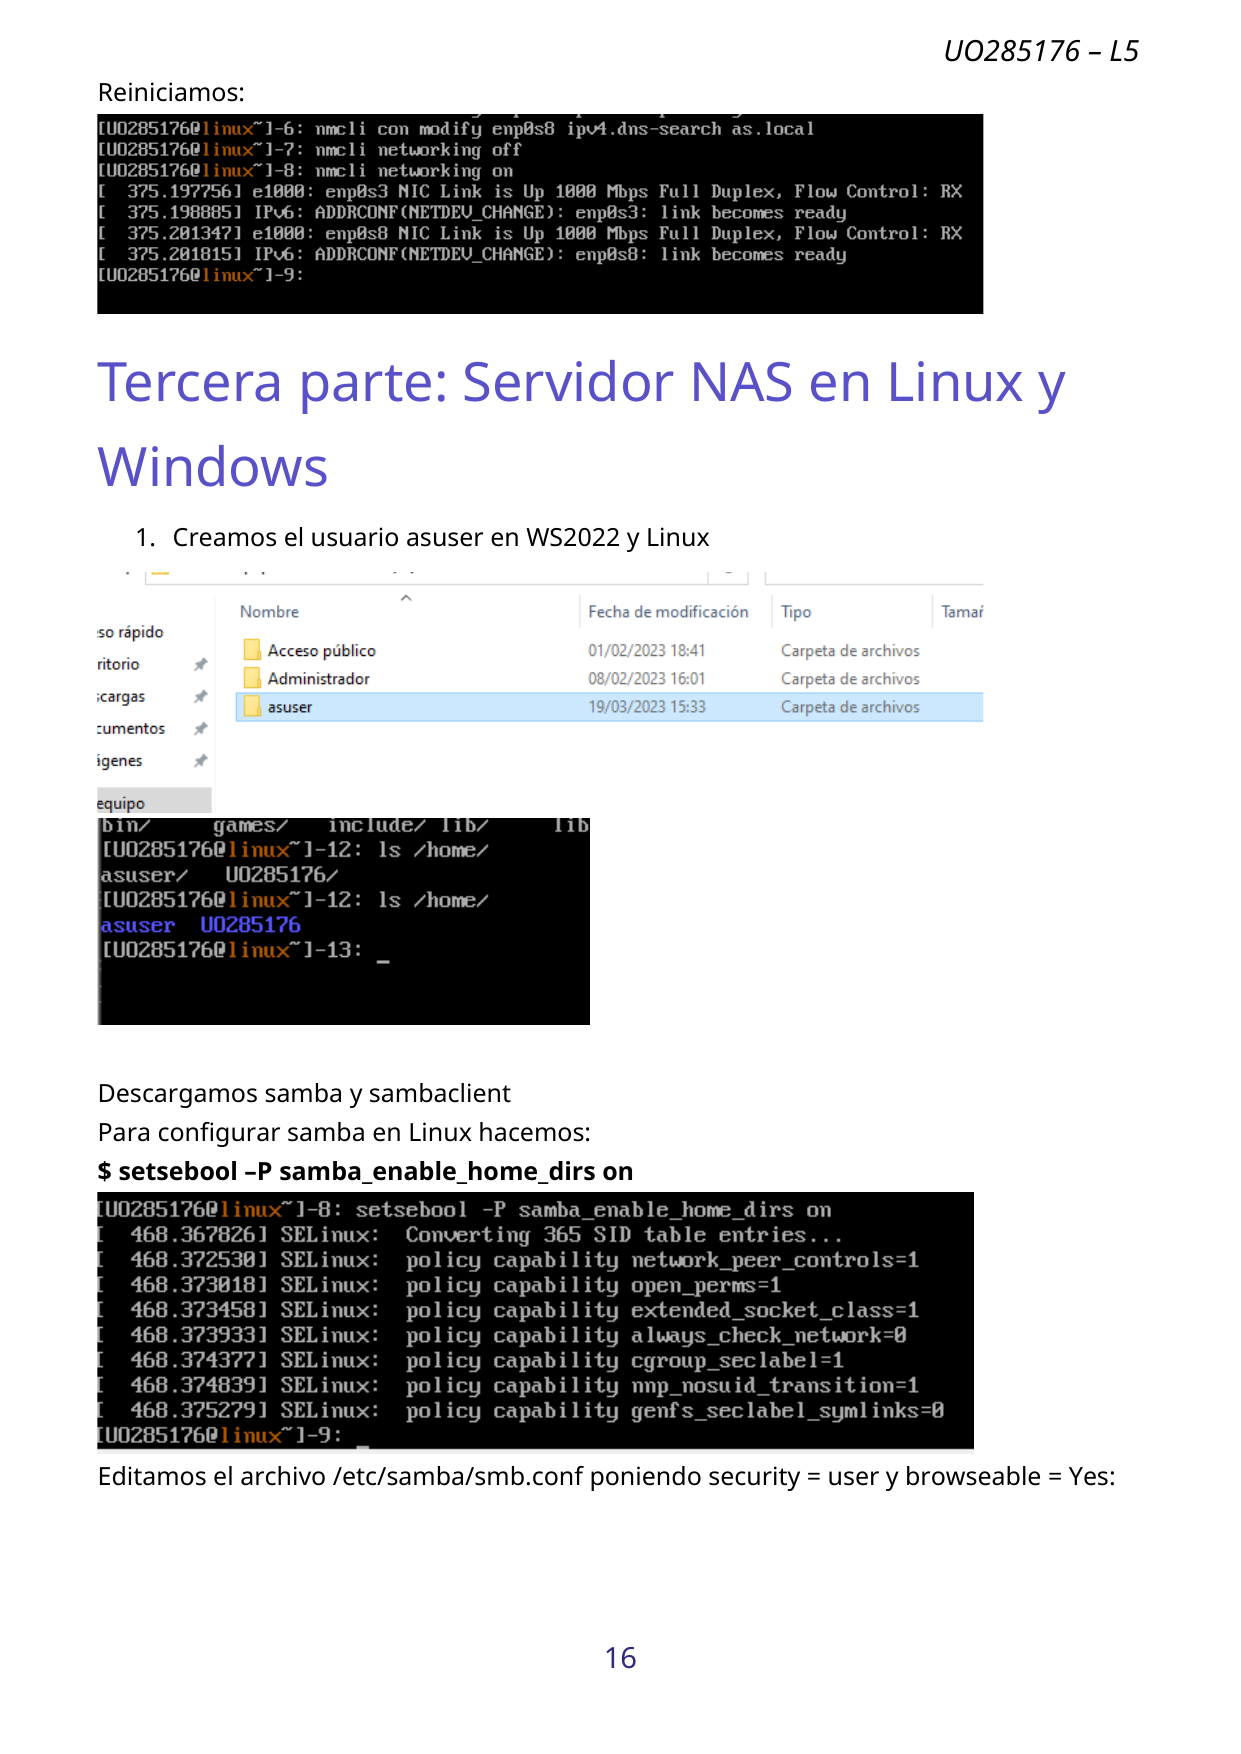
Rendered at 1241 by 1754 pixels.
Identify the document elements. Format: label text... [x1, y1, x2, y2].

picture [97, 1192, 974, 1454]
text Editamos el archivo /etc/samba/smb.conf poniendo security = user y browseable = Yes: [97, 1459, 1143, 1493]
text Reiniciamos: [97, 75, 1143, 109]
text Descargamos samba y sambaclient [97, 1075, 1143, 1109]
text $ setsebool –P samba_enable_home_dirs on [97, 1154, 1143, 1188]
picture [97, 572, 984, 813]
picture [97, 114, 984, 314]
text Para configurar samba en Linux hacemos: [97, 1114, 1143, 1148]
list Creamos el usuario asuser en WS2022 y Linux [135, 519, 1143, 553]
picture [97, 818, 590, 1025]
subtitle Tercera parte: Servidor NAS en Linux y Windows [97, 343, 1143, 502]
